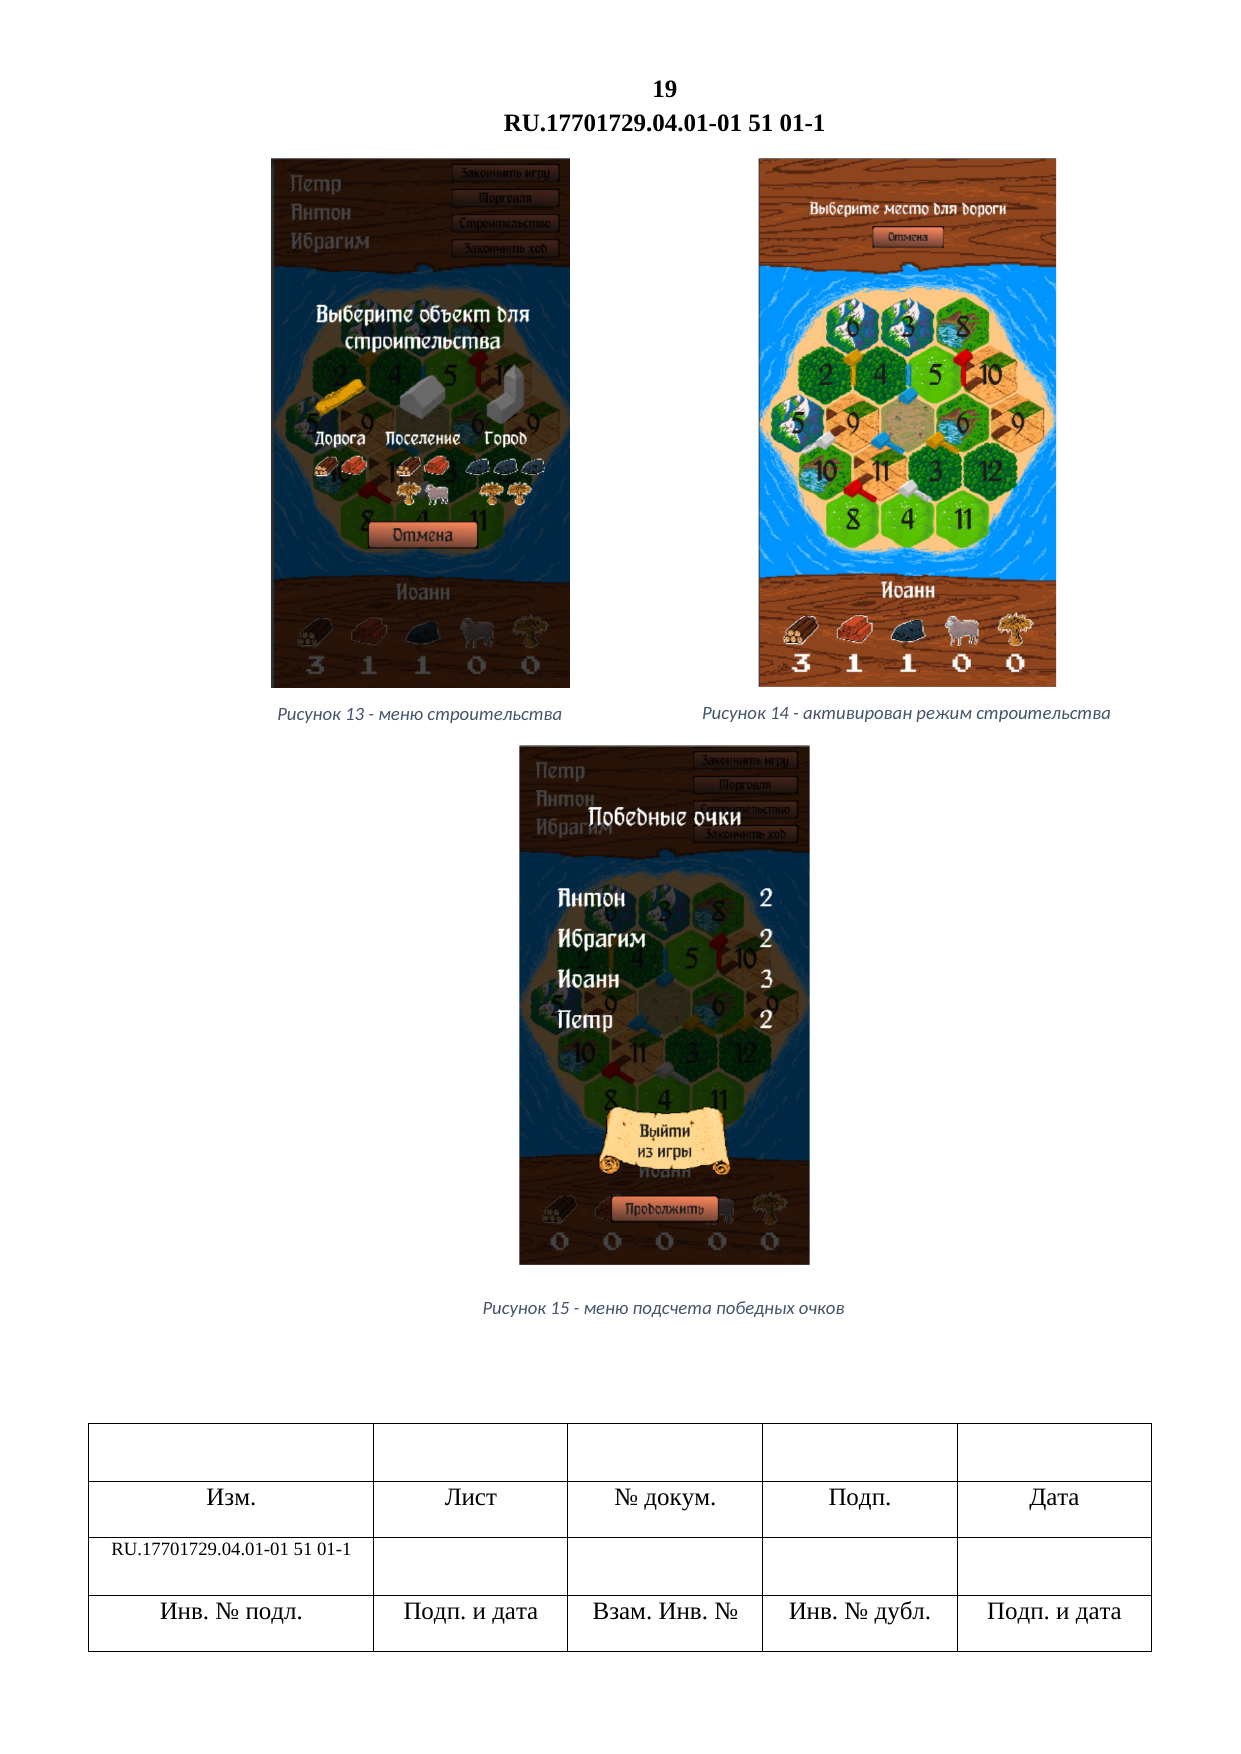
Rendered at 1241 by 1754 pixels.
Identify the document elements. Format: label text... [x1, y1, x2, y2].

table_header Рисунок 13 - меню строительства [177, 159, 664, 746]
text Рисунок 15 - меню подсчета победных очков [177, 1296, 1152, 1319]
picture [271, 158, 570, 688]
picture [519, 745, 810, 1265]
picture [758, 158, 1057, 687]
table_header Рисунок 14 - активирован режим строительства [664, 159, 1151, 746]
